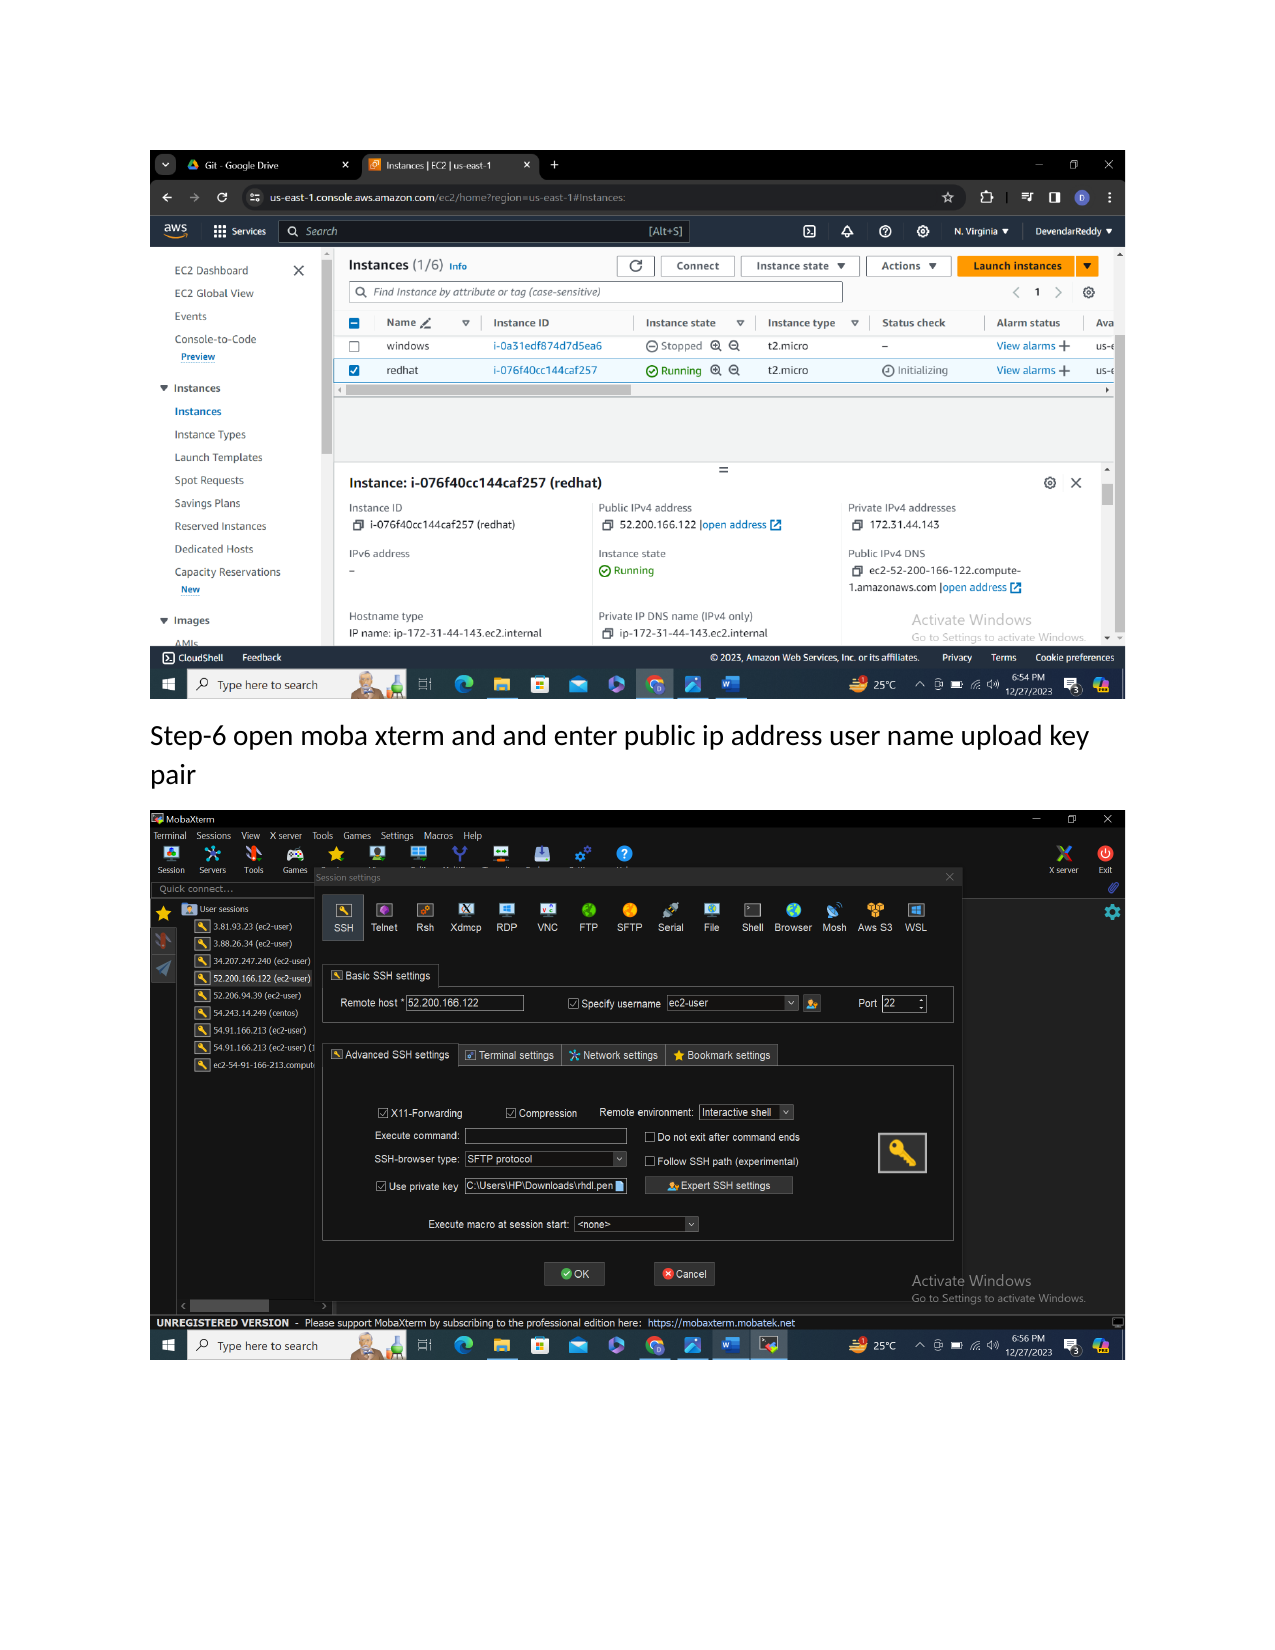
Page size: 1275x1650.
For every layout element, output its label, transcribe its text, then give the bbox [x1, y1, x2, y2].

picture [150, 810, 1125, 1360]
text Step-6 open moba xterm and and enter public ip address user name upload key pair [150, 717, 1125, 791]
picture [150, 150, 1125, 699]
